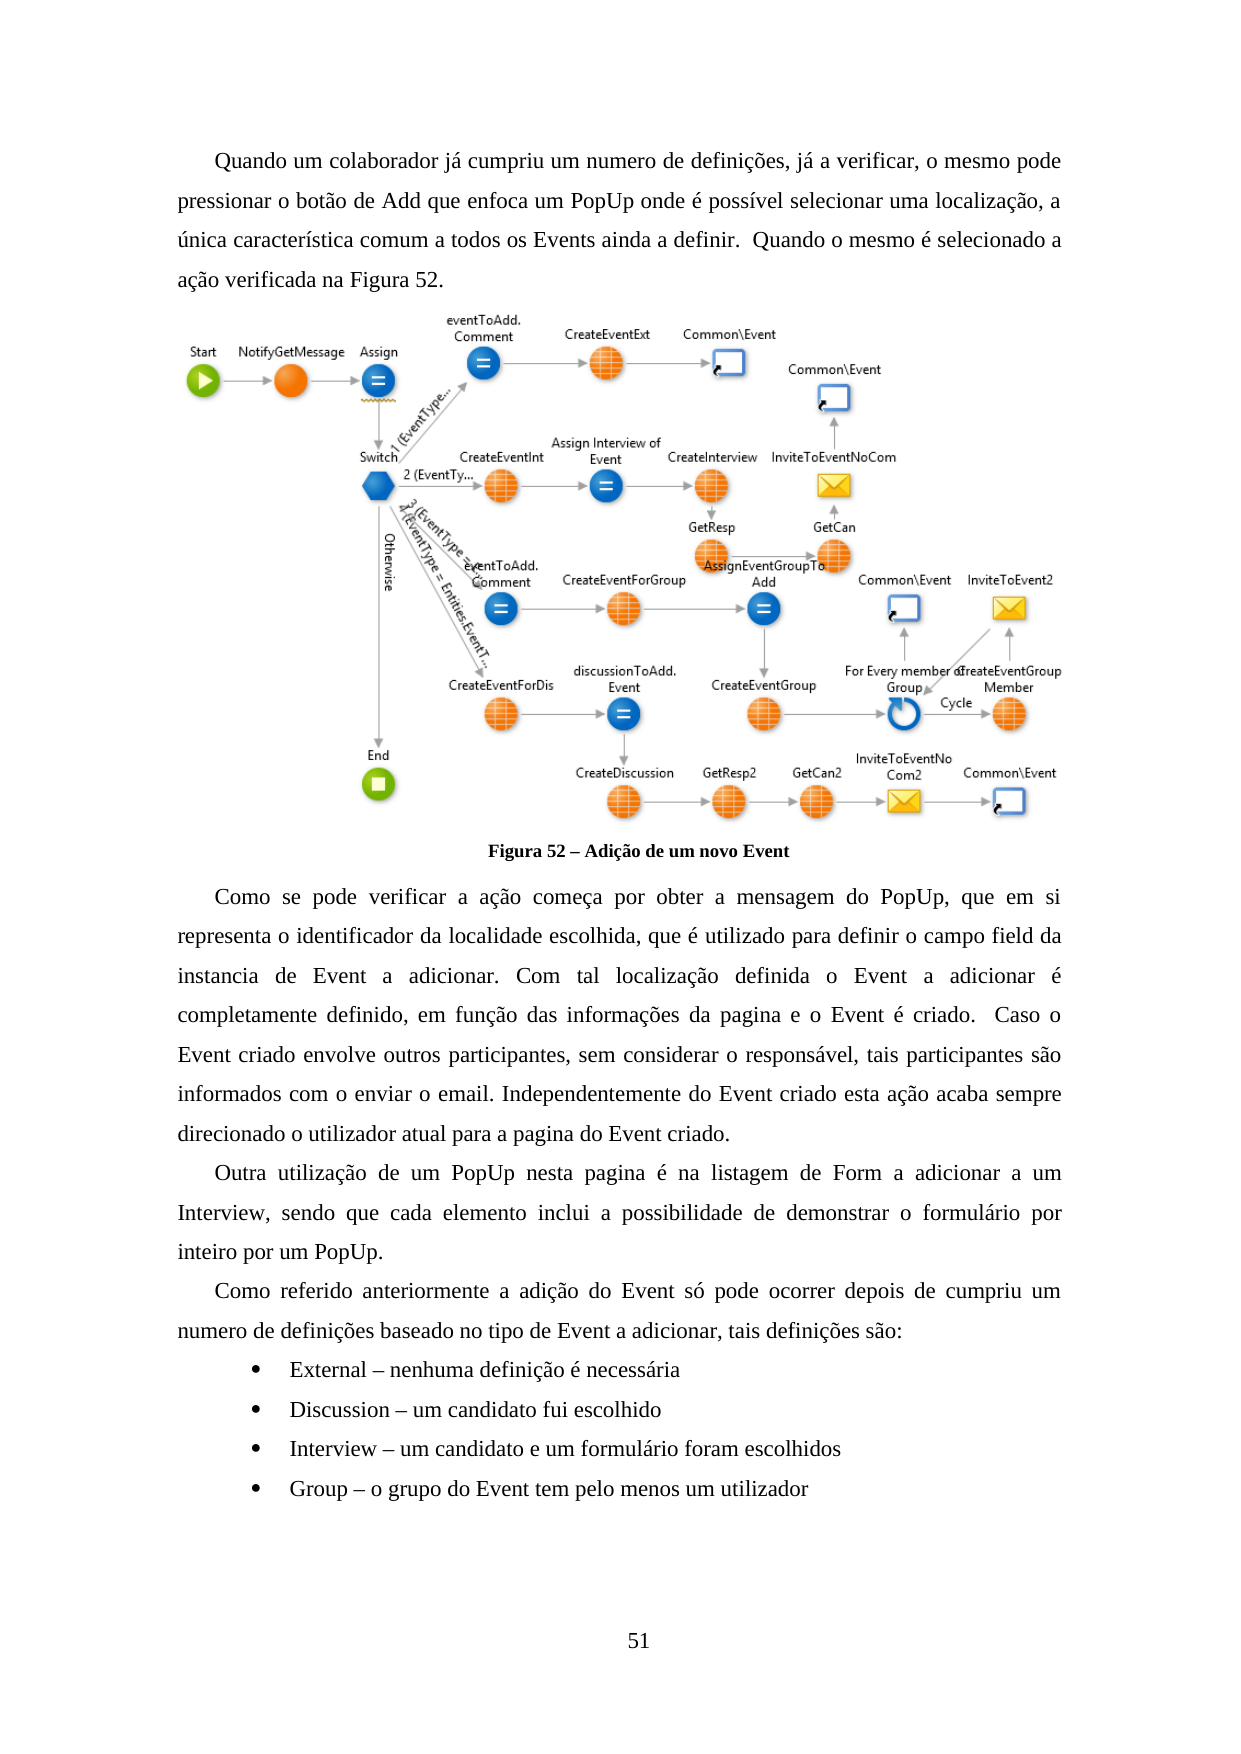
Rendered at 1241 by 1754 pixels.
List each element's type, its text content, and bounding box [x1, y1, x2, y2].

text Outra utilização de um PopUp nesta pagina é na listagem de Form a adicionar a um Interview, sendo que cada elemento inclui a possibilidade de demonstrar o formulário por inteiro por um PopUp. [177, 1159, 1063, 1264]
picture [177, 305, 1063, 828]
list External – nenhuma definição é necessária [252, 1356, 1063, 1383]
list Interview – um candidato e um formulário foram escolhidos [252, 1435, 1063, 1462]
text Quando um colaborador já cumpriu um numero de definições, já a verificar, o mesmo pode pressionar o botão de Add que enfoca um PopUp onde é possível selecionar uma localização, a única característica comum a todos os Events ainda a definir. Quando o mesmo é selecionado a ação verificada na Figura 52. [177, 148, 1063, 292]
list Group – o grupo do Event tem pelo menos um utilizador [252, 1475, 1063, 1501]
text Como se pode verificar a ação começa por obter a mensagem do PopUp, que em si representa o identificador da localidade escolhida, que é utilizado para definir o campo field da instancia de Event a adicionar. Com tal localização definida o Event a adicionar é completamente definido, em função das informações da pagina e o Event é criado. Caso o Event criado envolve outros participantes, sem considerar o responsável, tais participantes são informados com o enviar o email. Independentemente do Event criado esta ação acaba sempre direcionado o utilizador atual para a pagina do Event criado. [177, 883, 1063, 1146]
text Como referido anteriormente a adição do Event só pode ocorrer depois de cumpriu um numero de definições baseado no tipo de Event a adicionar, tais definições são: [177, 1277, 1063, 1343]
text Figura 52 – Adição de um novo Event [177, 840, 1063, 862]
list Discussion – um candidato fui escolhido [252, 1396, 1063, 1422]
